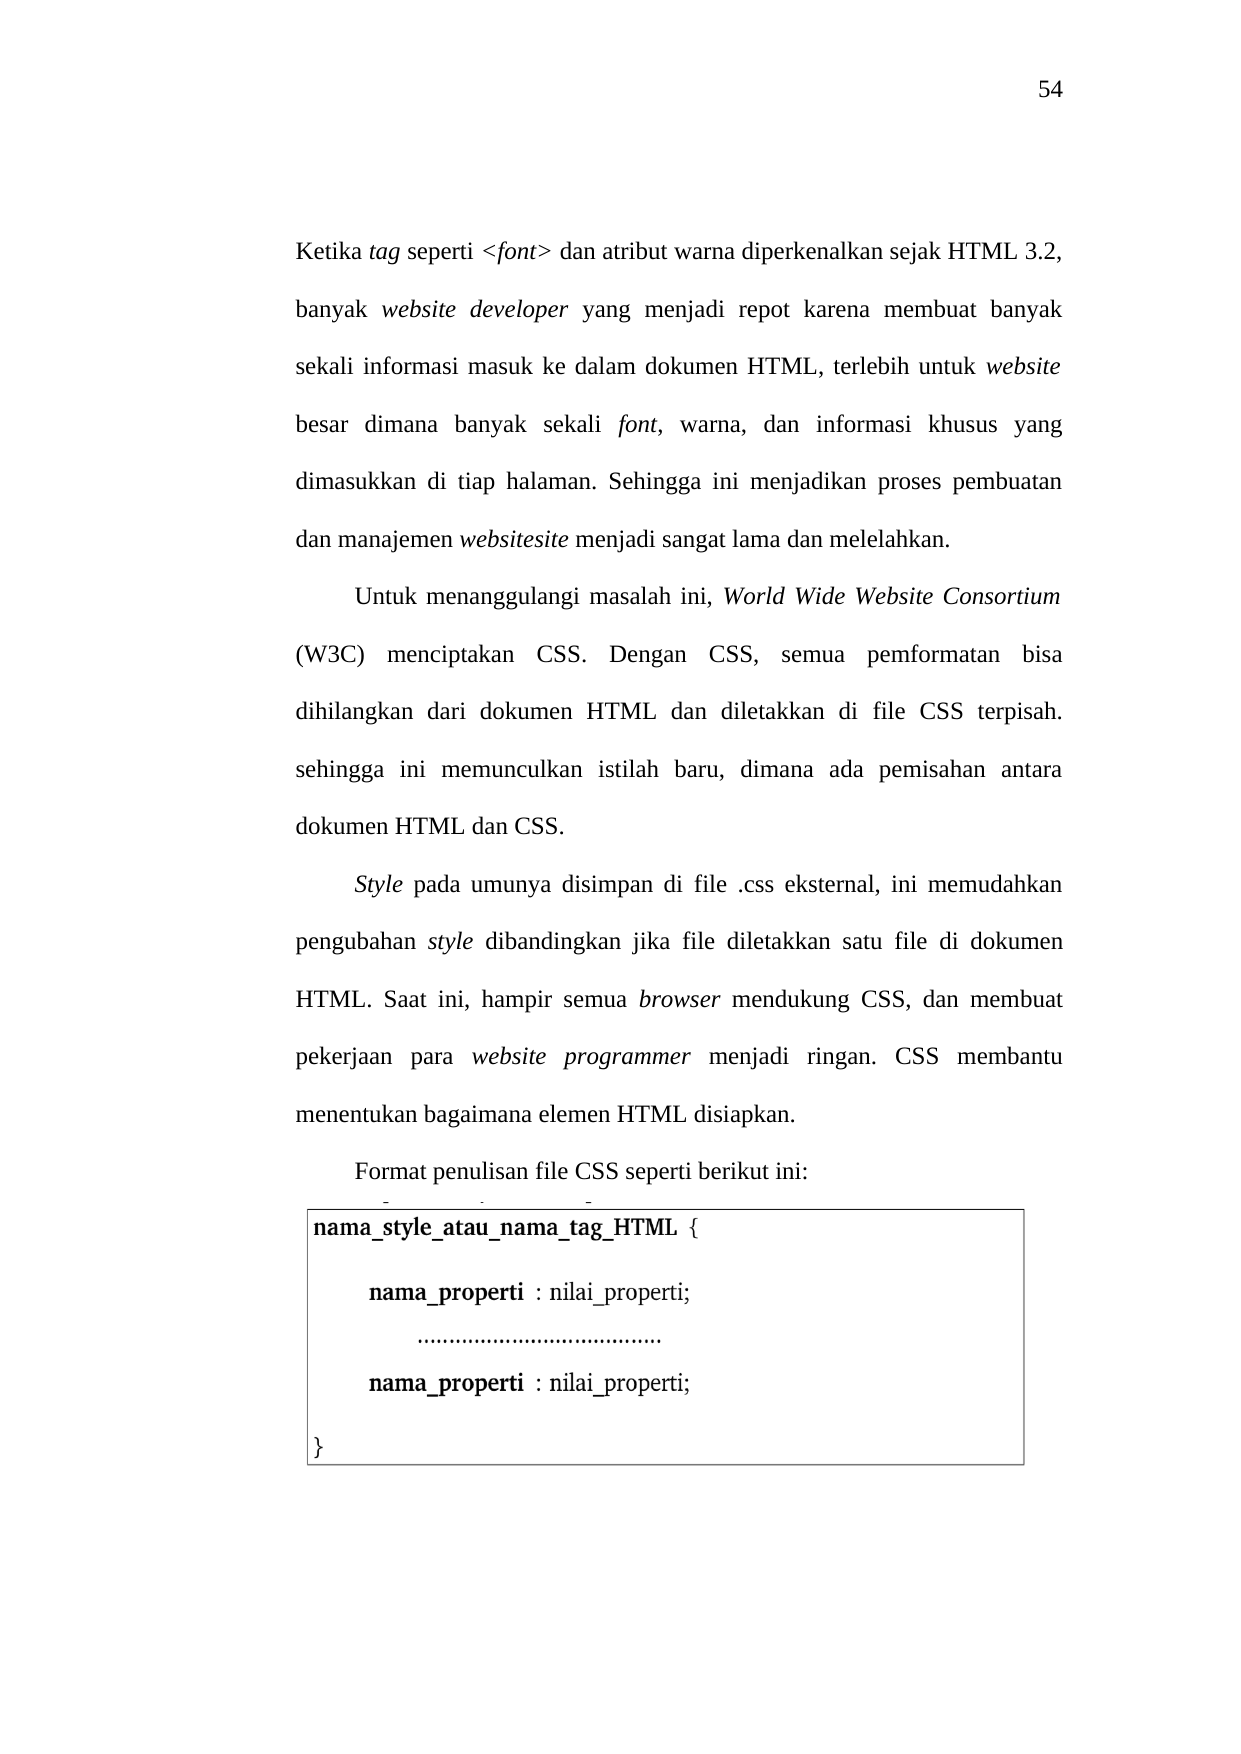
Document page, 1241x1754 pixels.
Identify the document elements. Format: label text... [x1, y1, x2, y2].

list Ketika tag seperti <font> dan atribut warna diperkenalkan sejak HTML 3.2, banyak website developer yang menjadi repot karena membuat banyak sekali informasi masuk ke dalam dokumen HTML, terlebih untuk website besar dimana banyak sekali font, warna, dan informasi khusus yang dimasukkan di tiap halaman. Sehingga ini menjadikan proses pembuatan dan manajemen websitesite menjadi sangat lama dan melelahkan. [295, 236, 1063, 552]
list Format penulisan file CSS seperti berikut ini: [295, 1156, 1063, 1185]
list Untuk menanggulangi masalah ini, World Wide Website Consortium (W3C) menciptakan CSS. Dengan CSS, semua pemformatan bisa dihilangkan dari dokumen HTML dan diletakkan di file CSS terpisah. sehingga ini memunculkan istilah baru, dimana ada pemisahan antara dokumen HTML dan CSS. [295, 581, 1063, 840]
list Style pada umunya disimpan di file .css eksternal, ini memudahkan pengubahan style dibandingkan jika file diletakkan satu file di dokumen HTML. Saat ini, hampir semua browser mendukung CSS, dan membuat pekerjaan para website programmer menjadi ringan. CSS membantu menentukan bagaimana elemen HTML disiapkan. [295, 869, 1063, 1127]
picture [290, 1202, 1040, 1478]
